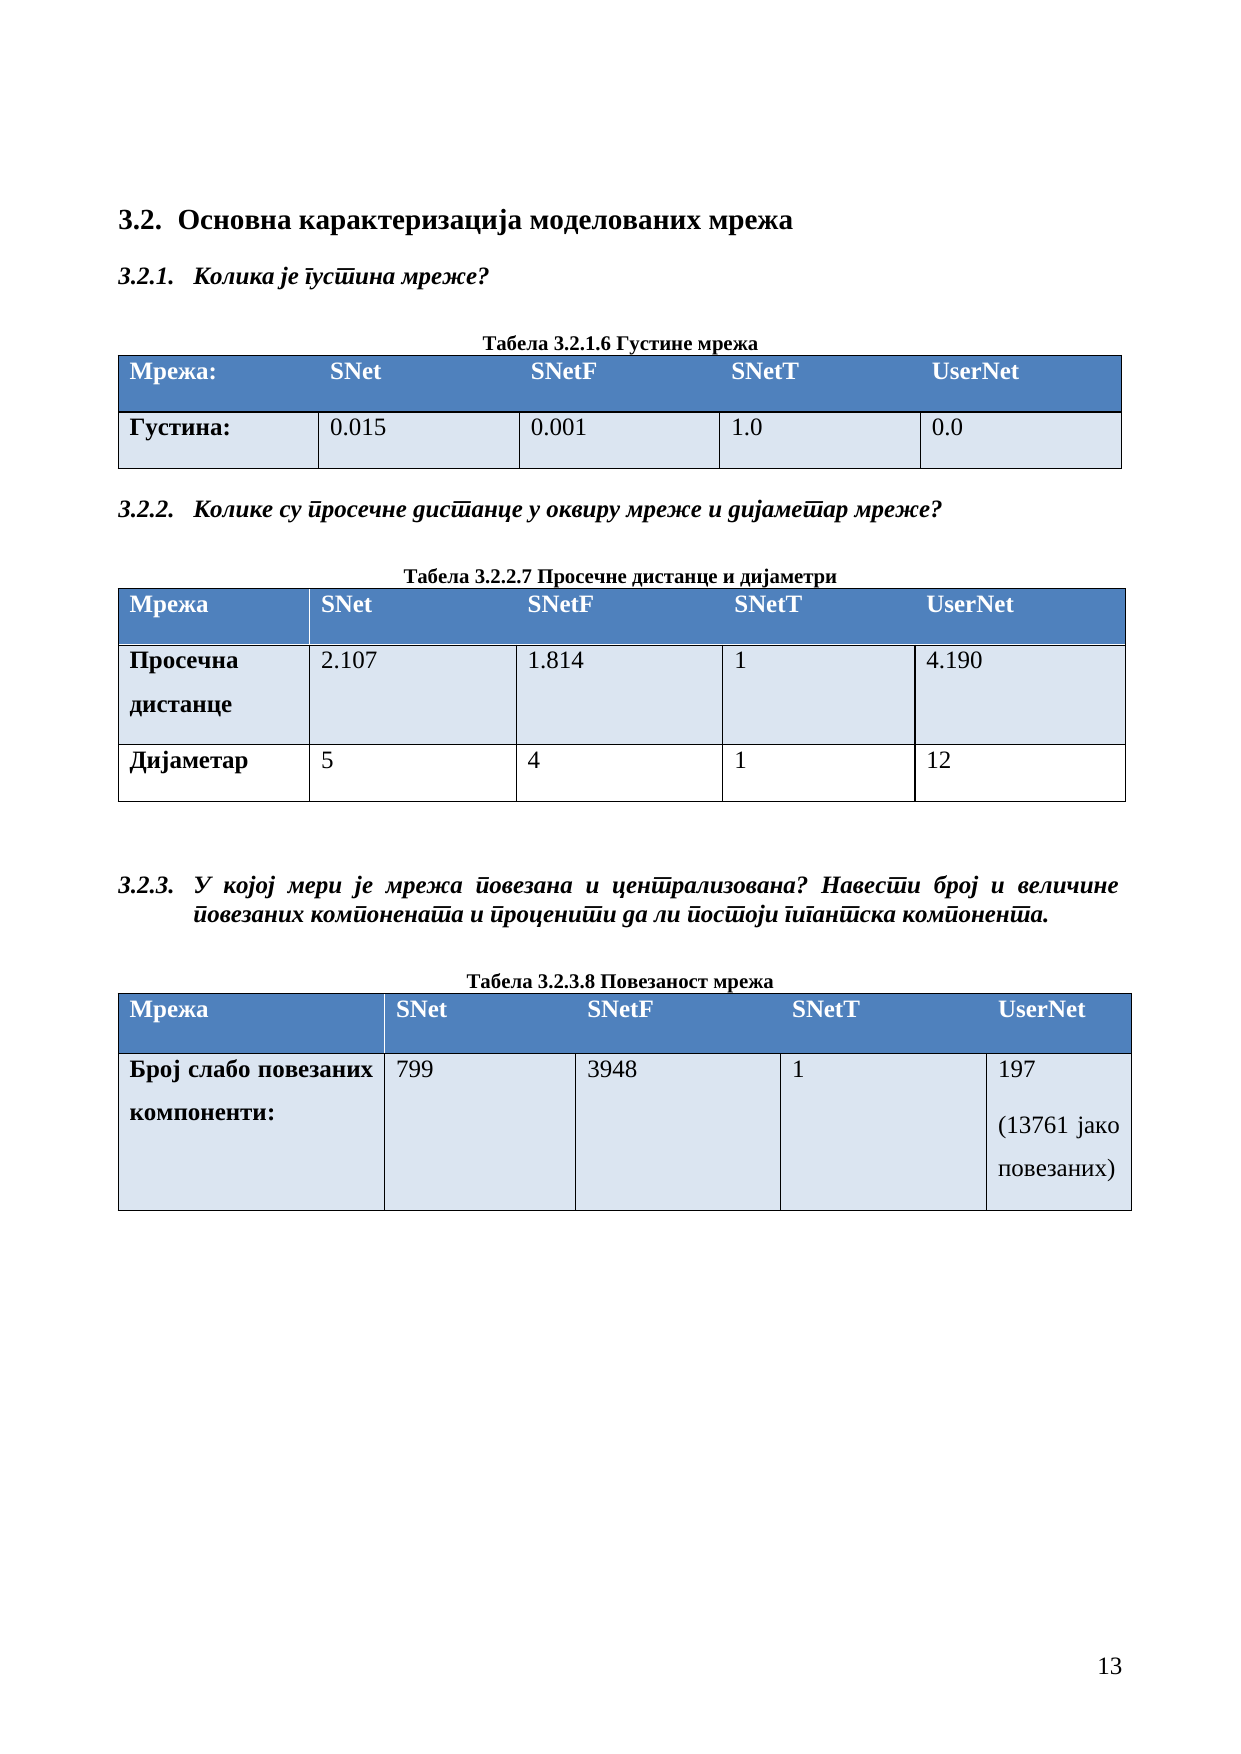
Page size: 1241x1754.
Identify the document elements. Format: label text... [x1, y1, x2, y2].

table_cell Број слабо повезаних компоненти: [119, 1054, 384, 1210]
table_header Мрежа [119, 994, 384, 1053]
table_header UserNet [915, 589, 1125, 644]
table_cell Просечна дистанце [119, 646, 309, 744]
table_cell 799 [385, 1054, 575, 1210]
table_cell 1 [781, 1054, 986, 1210]
table_header SNetT [723, 589, 915, 644]
table_header SNetT [720, 356, 920, 411]
subtitle Колика је густина мреже? [118, 261, 1122, 289]
table_header Мрежа [119, 589, 309, 644]
table_cell 4.190 [916, 646, 1125, 744]
table_cell 1 [723, 745, 914, 801]
table_cell Густина: [119, 413, 318, 468]
table_cell Дијаметар [119, 745, 309, 801]
table_cell 1 [723, 646, 914, 744]
table_cell 2.107 [310, 646, 516, 744]
table_header SNetT [781, 994, 987, 1053]
table_header SNetF [520, 356, 719, 411]
table_cell 5 [310, 745, 516, 801]
table_cell 0.0 [921, 413, 1121, 468]
subtitle Основна карактеризација моделованих мрежа [118, 202, 1122, 236]
table_header UserNet [921, 356, 1121, 411]
table_header SNetF [516, 589, 723, 644]
table_header SNet [310, 589, 516, 644]
subtitle У којој мери је мрежа повезана и централизована? Навести број и величине повезаних компонената и проценити да ли постоји гигантска компонента. [118, 870, 1122, 927]
table_cell 0.001 [520, 413, 719, 468]
table_header UserNet [987, 994, 1131, 1053]
table_cell 1.814 [517, 646, 722, 744]
table_cell 12 [916, 745, 1125, 801]
table_cell 3948 [576, 1054, 780, 1210]
table_header SNetF [576, 994, 781, 1053]
table_header SNet [319, 356, 519, 411]
table_header SNet [385, 994, 576, 1053]
subtitle Колике су просечне дистанце у оквиру мреже и дијаметар мреже? [118, 494, 1122, 523]
table_header Мрежа: [119, 356, 318, 411]
table_cell 1.0 [720, 413, 920, 468]
table_cell 0.015 [319, 413, 519, 468]
table_cell 197 (13761 јако повезаних) [987, 1054, 1131, 1210]
table_cell 4 [517, 745, 722, 801]
